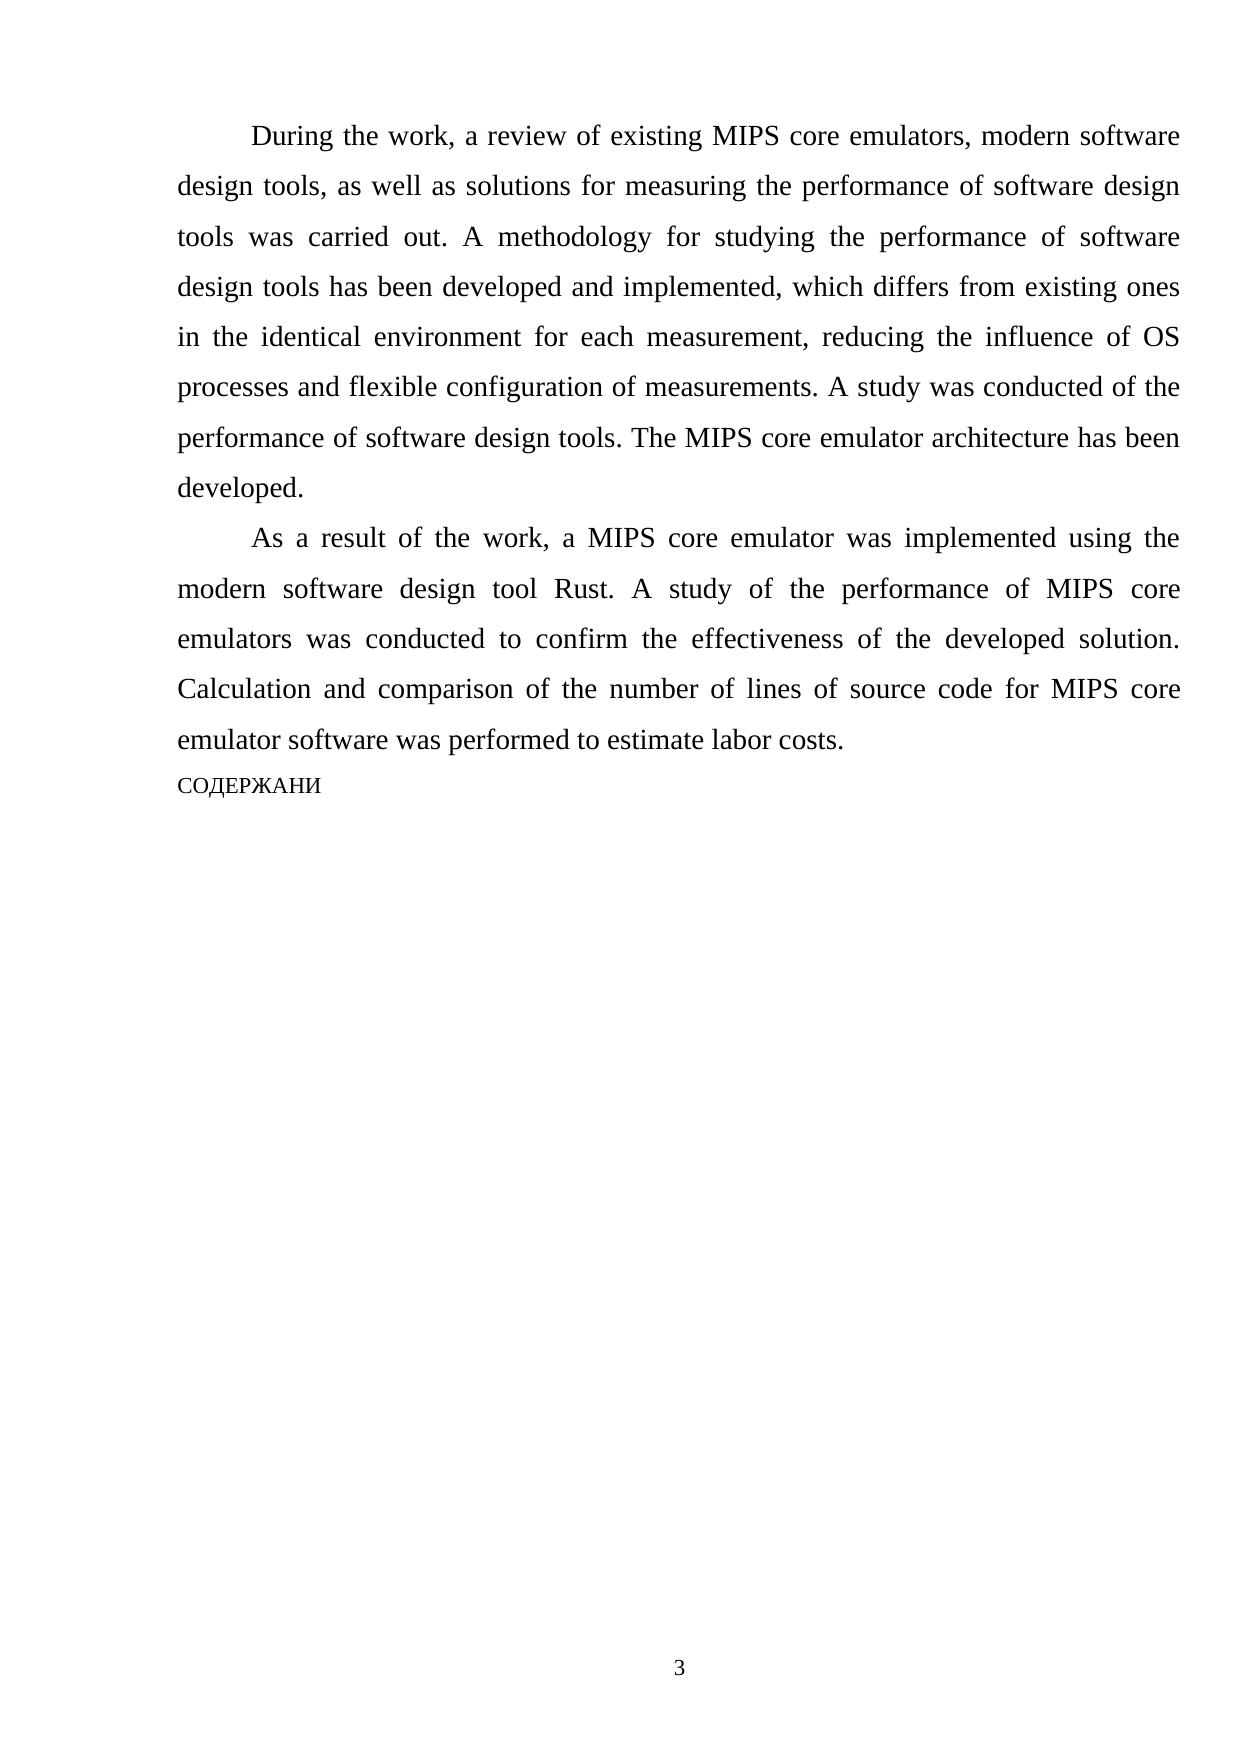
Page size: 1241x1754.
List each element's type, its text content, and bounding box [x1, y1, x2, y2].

text As a result of the work, a MIPS core emulator was implemented using the modern software design tool Rust. A study of the performance of MIPS core emulators was conducted to confirm the effectiveness of the developed solution. Calculation and comparison of the number of lines of source code for MIPS core emulator software was performed to estimate labor costs. [177, 521, 1182, 755]
text During the work, a review of existing MIPS core emulators, modern software design tools, as well as solutions for measuring the performance of software design tools was carried out. A methodology for studying the performance of software design tools has been developed and implemented, which differs from existing ones in the identical environment for each measurement, reducing the influence of OS processes and flexible configuration of measurements. A study was conducted of the performance of software design tools. The MIPS core emulator architecture has been developed. [177, 118, 1182, 504]
